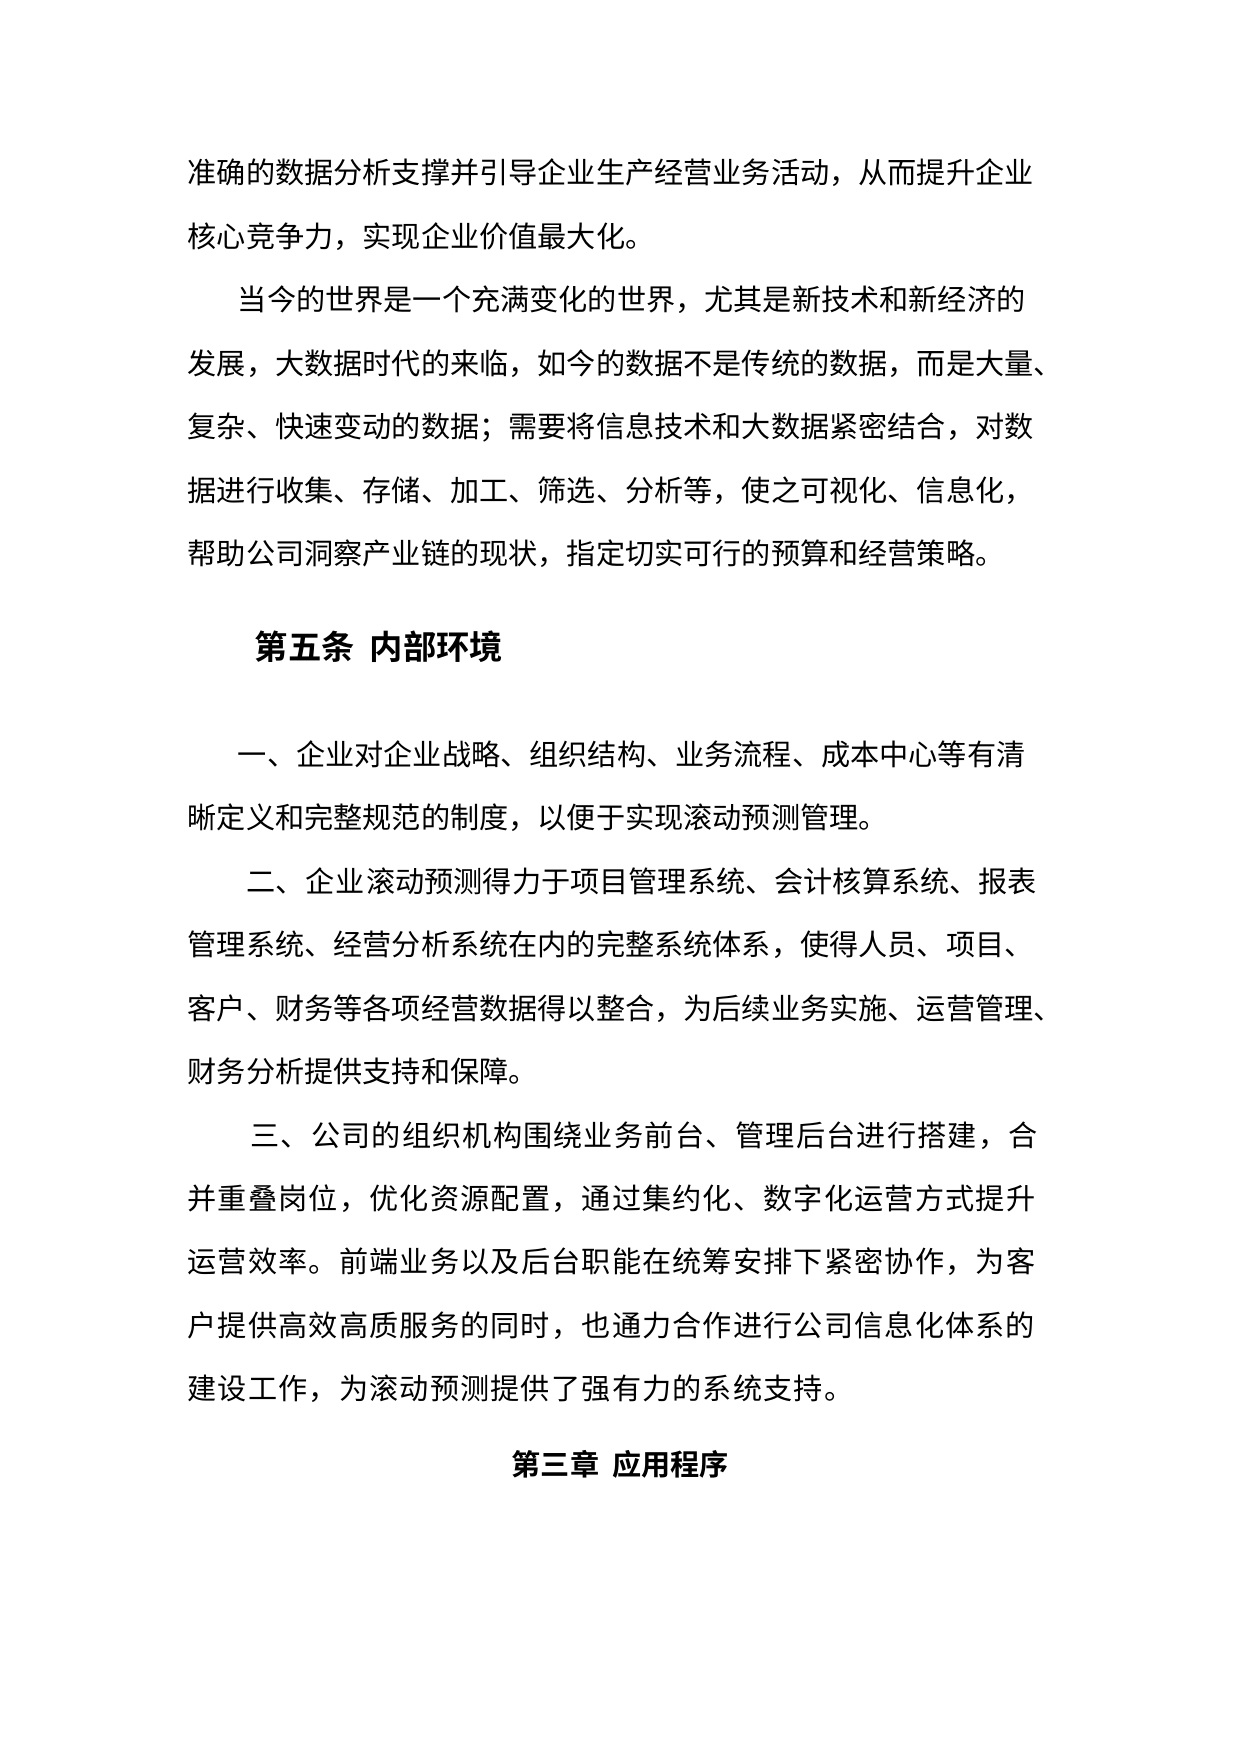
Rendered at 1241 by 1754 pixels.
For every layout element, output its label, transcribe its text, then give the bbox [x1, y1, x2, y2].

subtitle 第三章 应用程序 [187, 1442, 1053, 1484]
text 一、企业对企业战略、组织结构、业务流程、成本中心等有清晰定义和完整规范的制度，以便于实现滚动预测管理。 [187, 732, 1053, 837]
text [187, 150, 1053, 256]
text 三、公司的组织机构围绕业务前台、管理后台进行搭建，合并重叠岗位，优化资源配置，通过集约化、数字化运营方式提升运营效率。前端业务以及后台职能在统筹安排下紧密协作，为客户提供高效高质服务的同时，也通力合作进行公司信息化体系的建设工作，为滚动预测提供了强有力的系统支持。 [187, 1112, 1053, 1408]
text 二、企业滚动预测得力于项目管理系统、会计核算系统、报表管理系统、经营分析系统在内的完整系统体系，使得人员、项目、客户、财务等各项经营数据得以整合，为后续业务实施、运营管理、财务分析提供支持和保障。 [187, 858, 1053, 1091]
subtitle 第五条 内部环境 [187, 621, 1053, 669]
text 当今的世界是一个充满变化的世界，尤其是新技术和新经济的发展，大数据时代的来临，如今的数据不是传统的数据，而是大量、复杂、快速变动的数据；需要将信息技术和大数据紧密结合，对数据进行收集、存储、加工、筛选、分析等，使之可视化、信息化，帮助公司洞察产业链的现状，指定切实可行的预算和经营策略。 [187, 277, 1053, 573]
